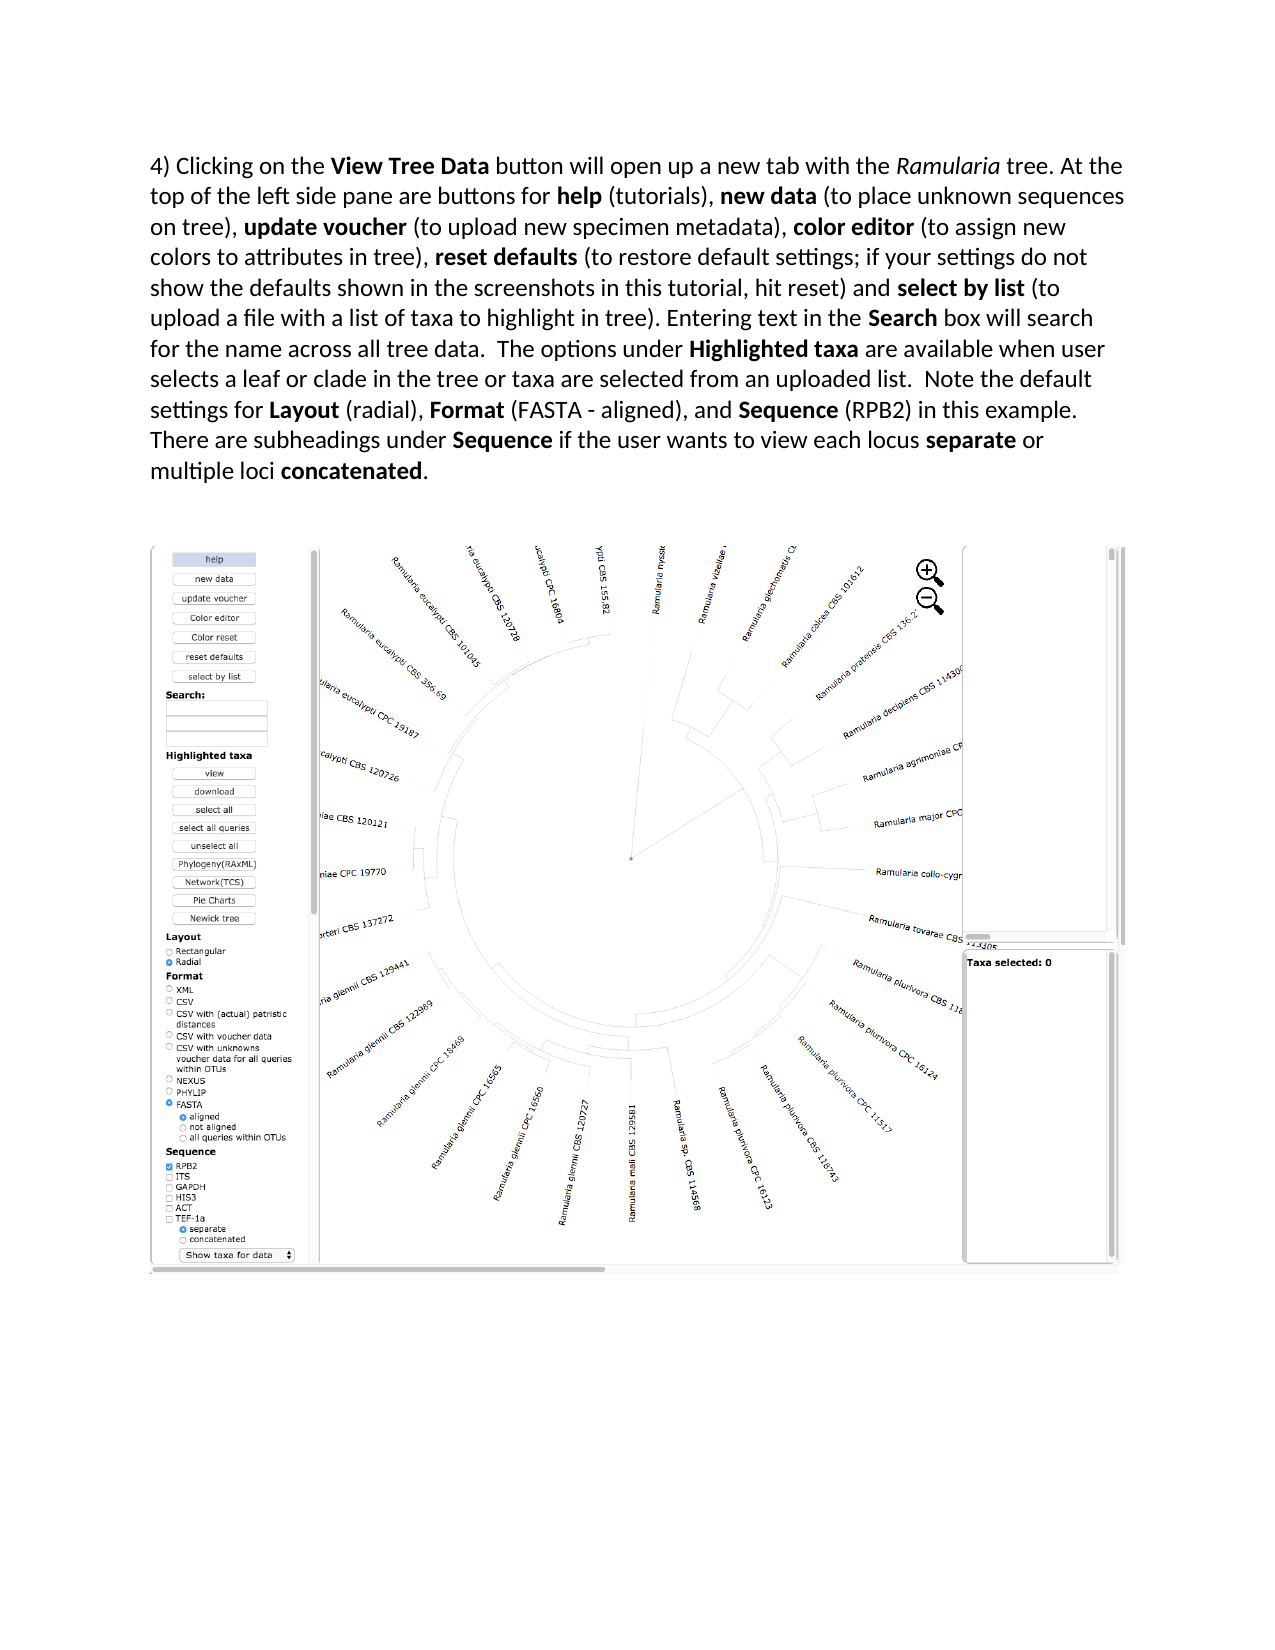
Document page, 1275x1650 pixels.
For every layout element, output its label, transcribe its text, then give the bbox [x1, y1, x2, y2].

text 4) Clicking on the View Tree Data button will open up a new tab with the Ramularia tree. At the top of the left side pane are buttons for help (tutorials), new data (to place unknown sequences on tree), update voucher (to upload new specimen metadata), color editor (to assign new colors to attributes in tree), reset defaults (to restore default settings; if your settings do not show the defaults shown in the screenshots in this tutorial, hit reset) and select by list (to upload a file with a list of taxa to highlight in tree). Entering text in the Search box will search for the name across all tree data. The options under Highlighted taxa are available when user selects a leaf or clade in the tree or taxa are selected from an uploaded list. Note the default settings for Layout (radial), Format (FASTA - aligned), and Sequence (RPB2) in this example. There are subheadings under Sequence if the user wants to view each locus separate or multiple loci concatenated. [150, 150, 1125, 486]
picture [150, 546, 1125, 1274]
